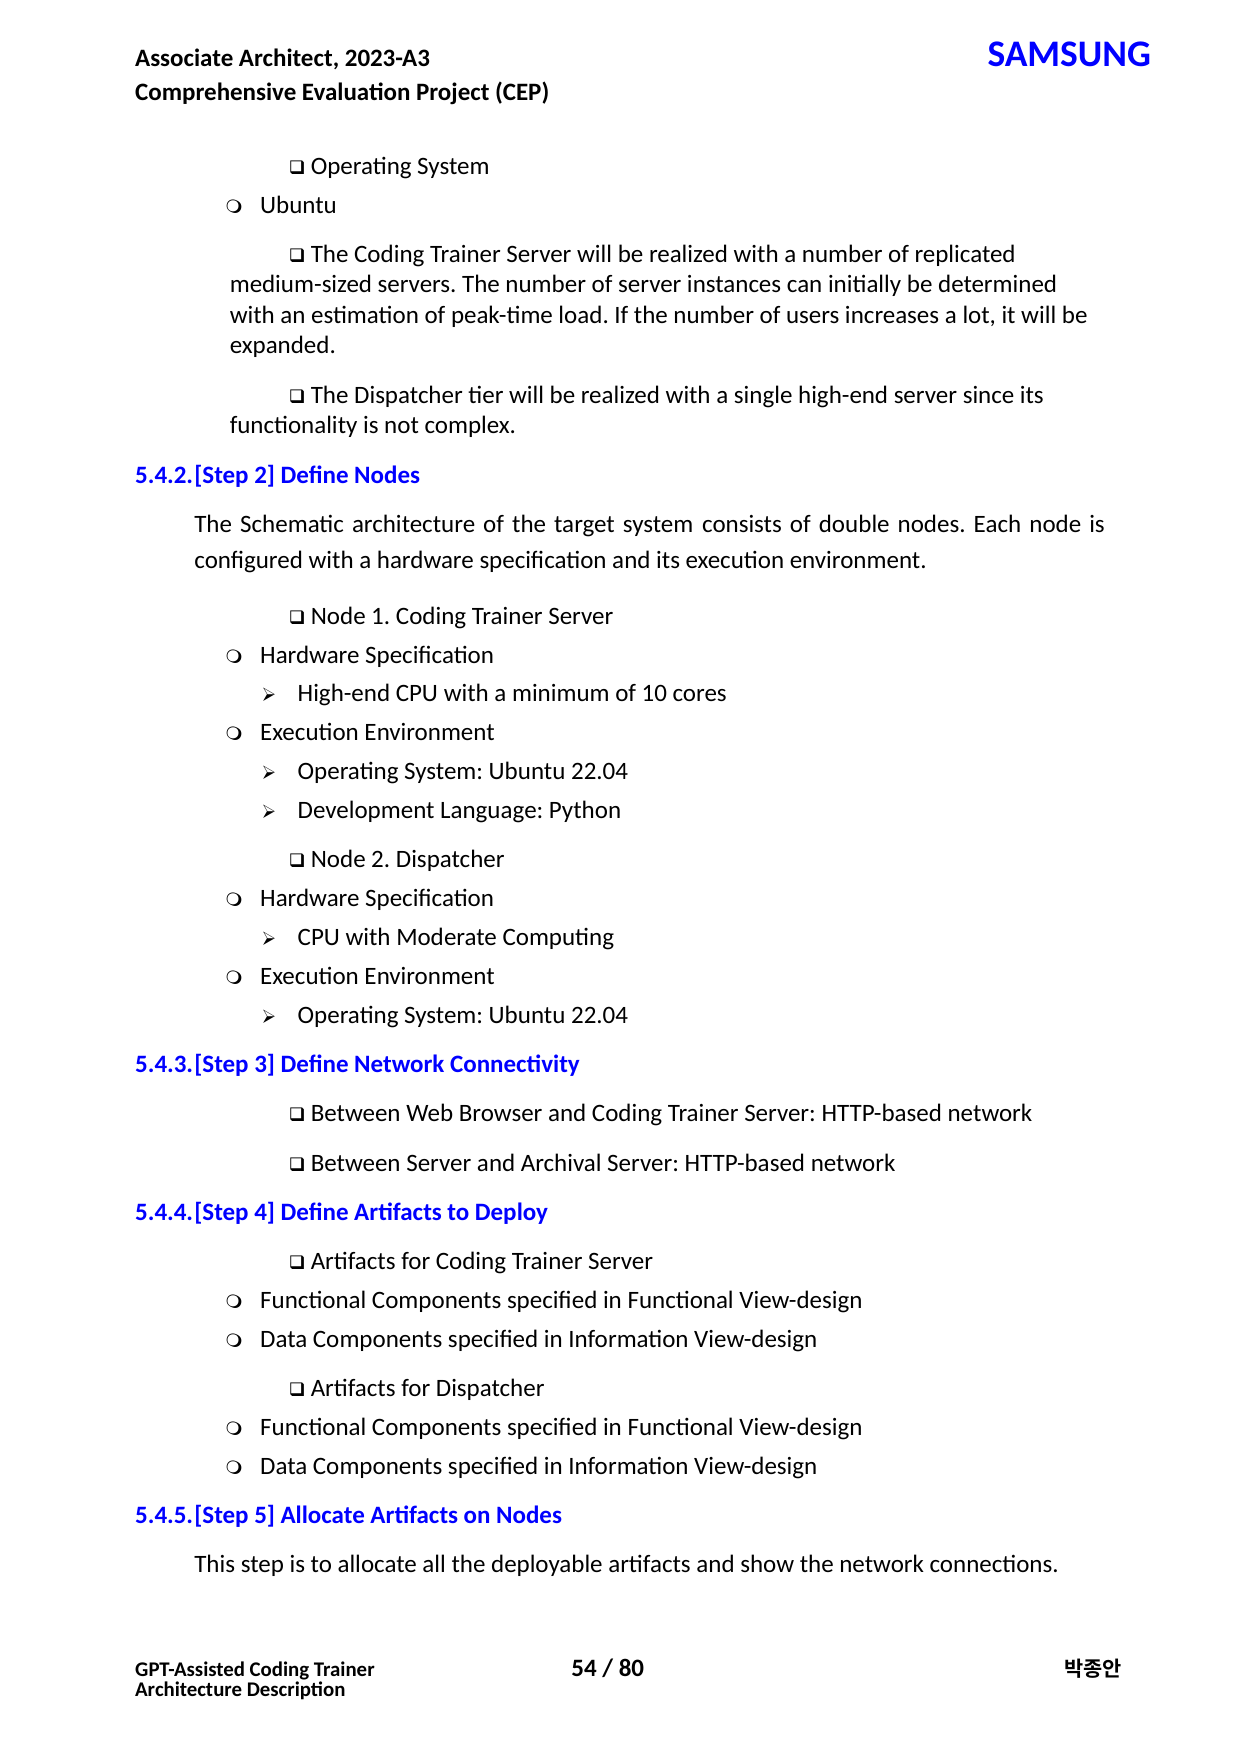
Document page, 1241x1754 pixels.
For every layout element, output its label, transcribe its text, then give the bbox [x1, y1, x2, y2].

text Node 1. Coding Trainer Server [229, 600, 1105, 630]
subtitle [Step 5] Allocate Artifacts on Nodes [135, 1499, 986, 1530]
text The Schematic architecture of the target system consists of double nodes. Each node is configured with a hardware specification and its execution environment. [194, 508, 1105, 575]
text CPU with Moderate Computing [261, 921, 1105, 952]
text Hardware Specification [225, 882, 1105, 913]
subtitle [Step 3] Define Network Connectivity [135, 1048, 986, 1079]
text The Dispatcher tier will be realized with a single high-end server since its functionality is not complex. [229, 379, 1105, 440]
text Between Server and Archival Server: HTTP-based network [229, 1147, 1105, 1177]
text Functional Components specified in Functional View-design [225, 1284, 1105, 1314]
text Node 2. Dispatcher [229, 843, 1105, 874]
text The Coding Trainer Server will be realized with a number of replicated medium-sized servers. The number of server instances can initially be determined with an estimation of peak-time load. If the number of users increases a lot, it will be expanded. [229, 238, 1105, 360]
text Ubuntu [225, 189, 1105, 219]
text Execution Environment [225, 716, 1105, 747]
text High-end CPU with a minimum of 10 cores [261, 678, 1105, 708]
text Development Language: Python [261, 794, 1105, 825]
text Data Components specified in Information View-design [225, 1450, 1105, 1480]
text Functional Components specified in Functional View-design [225, 1411, 1105, 1442]
text Operating System: Ubuntu 22.04 [261, 999, 1105, 1029]
text This step is to allocate all the deployable artifacts and show the network connections. [194, 1548, 1105, 1579]
text Data Components specified in Information View-design [225, 1323, 1105, 1353]
text Operating System [229, 150, 1105, 181]
text Operating System: Ubuntu 22.04 [261, 755, 1105, 786]
text Artifacts for Coding Trainer Server [229, 1245, 1105, 1276]
text Hardware Specification [225, 639, 1105, 669]
text Execution Environment [225, 960, 1105, 991]
text Between Web Browser and Coding Trainer Server: HTTP-based network [229, 1097, 1105, 1128]
subtitle [Step 4] Define Artifacts to Deploy [135, 1196, 986, 1226]
text Artifacts for Dispatcher [229, 1372, 1105, 1403]
subtitle [Step 2] Define Nodes [135, 459, 986, 489]
